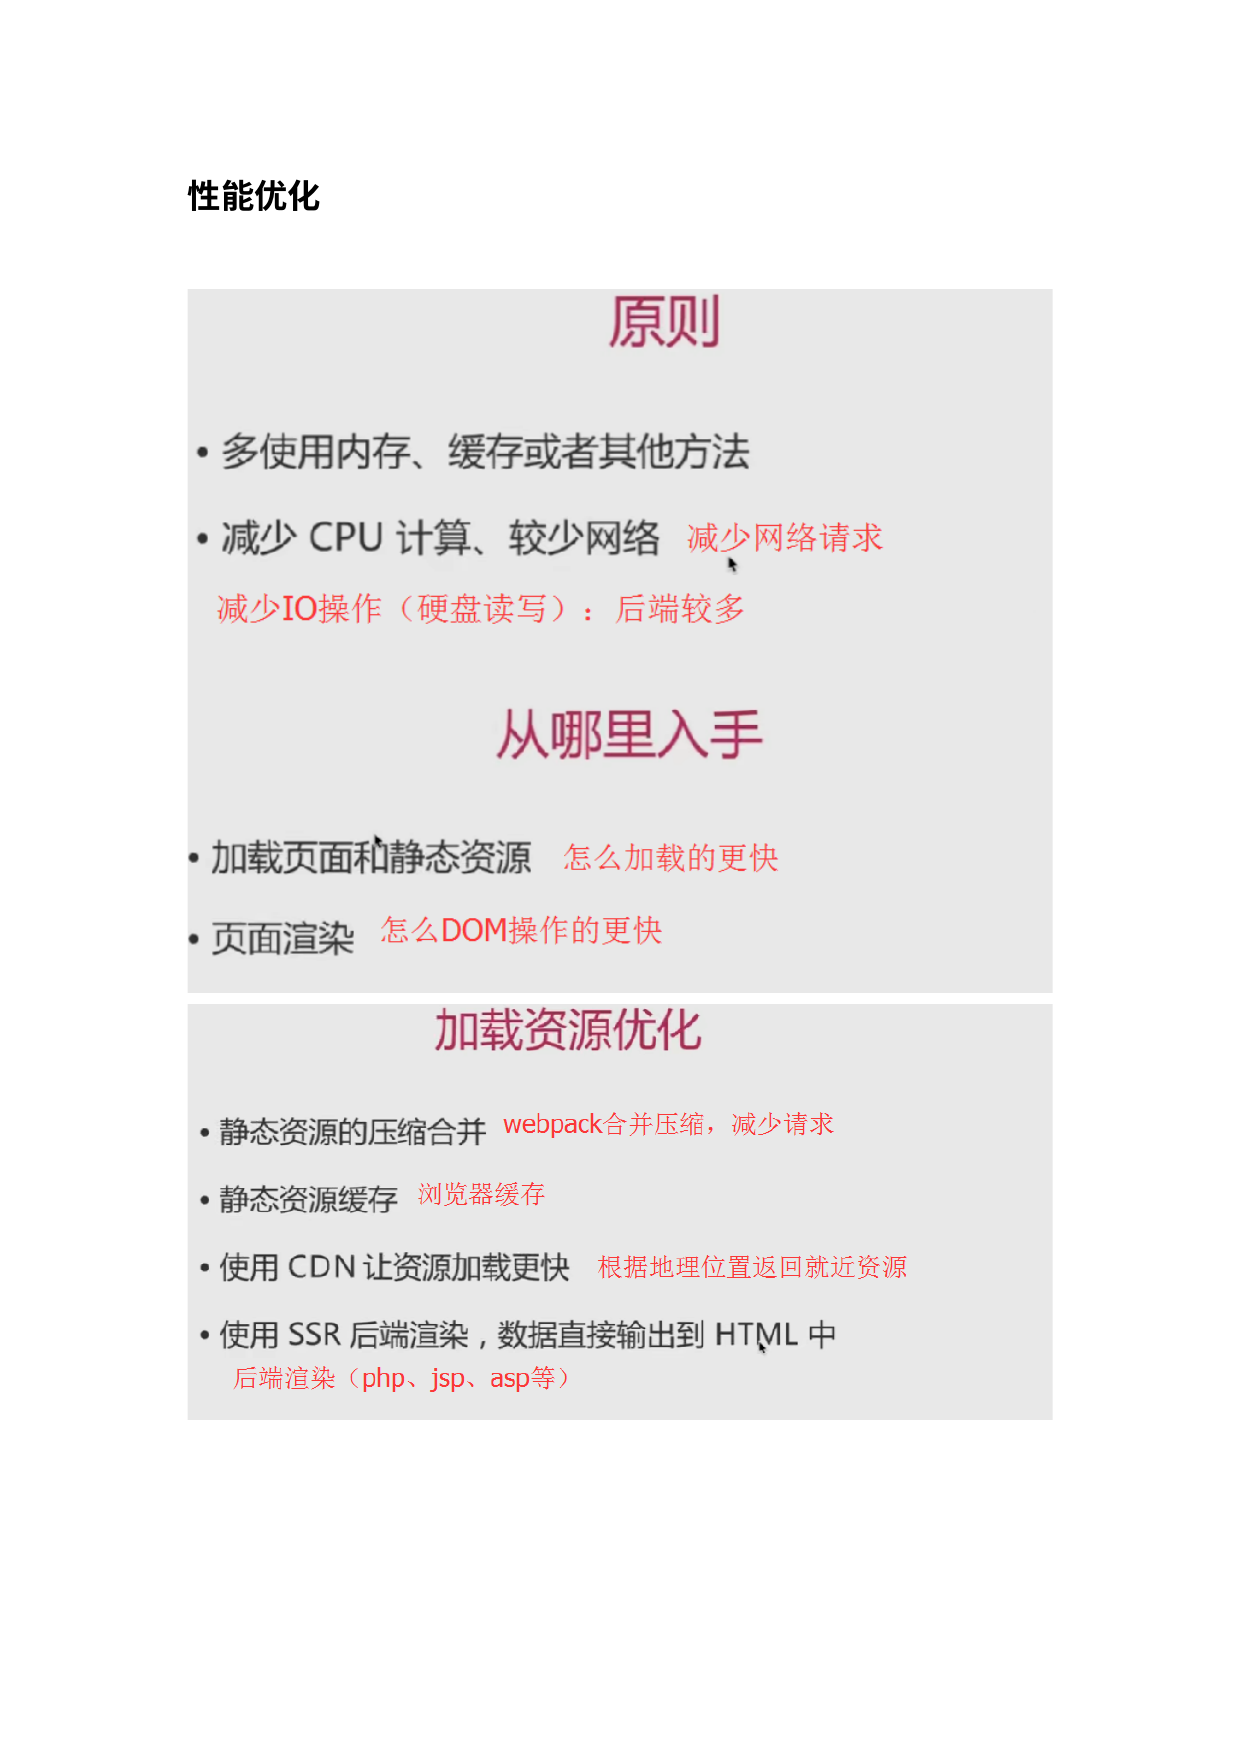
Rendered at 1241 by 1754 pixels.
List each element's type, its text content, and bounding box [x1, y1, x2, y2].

picture [187, 1004, 1053, 1420]
subtitle 性能优化 [187, 162, 1053, 227]
picture [187, 289, 1053, 993]
